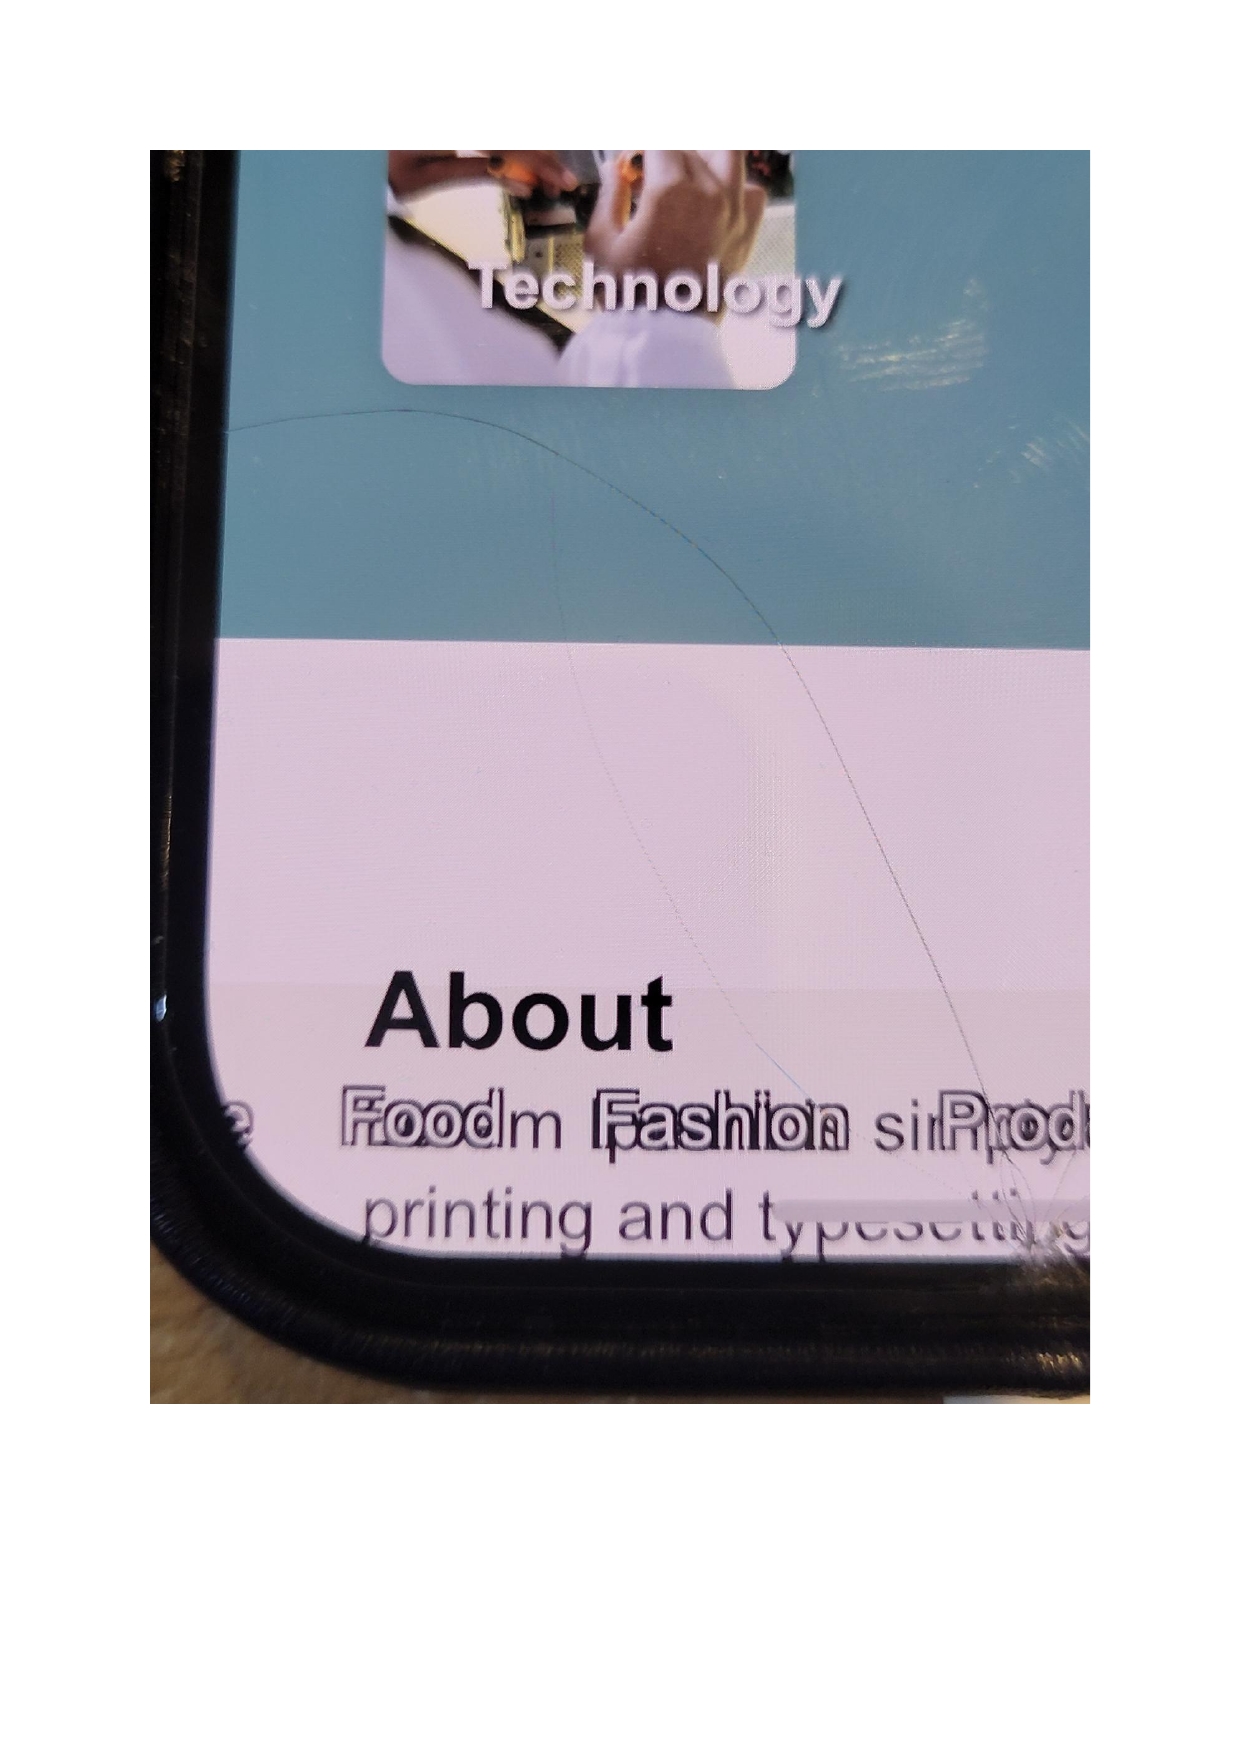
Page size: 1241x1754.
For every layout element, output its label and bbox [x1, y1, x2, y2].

picture [150, 150, 1091, 1404]
